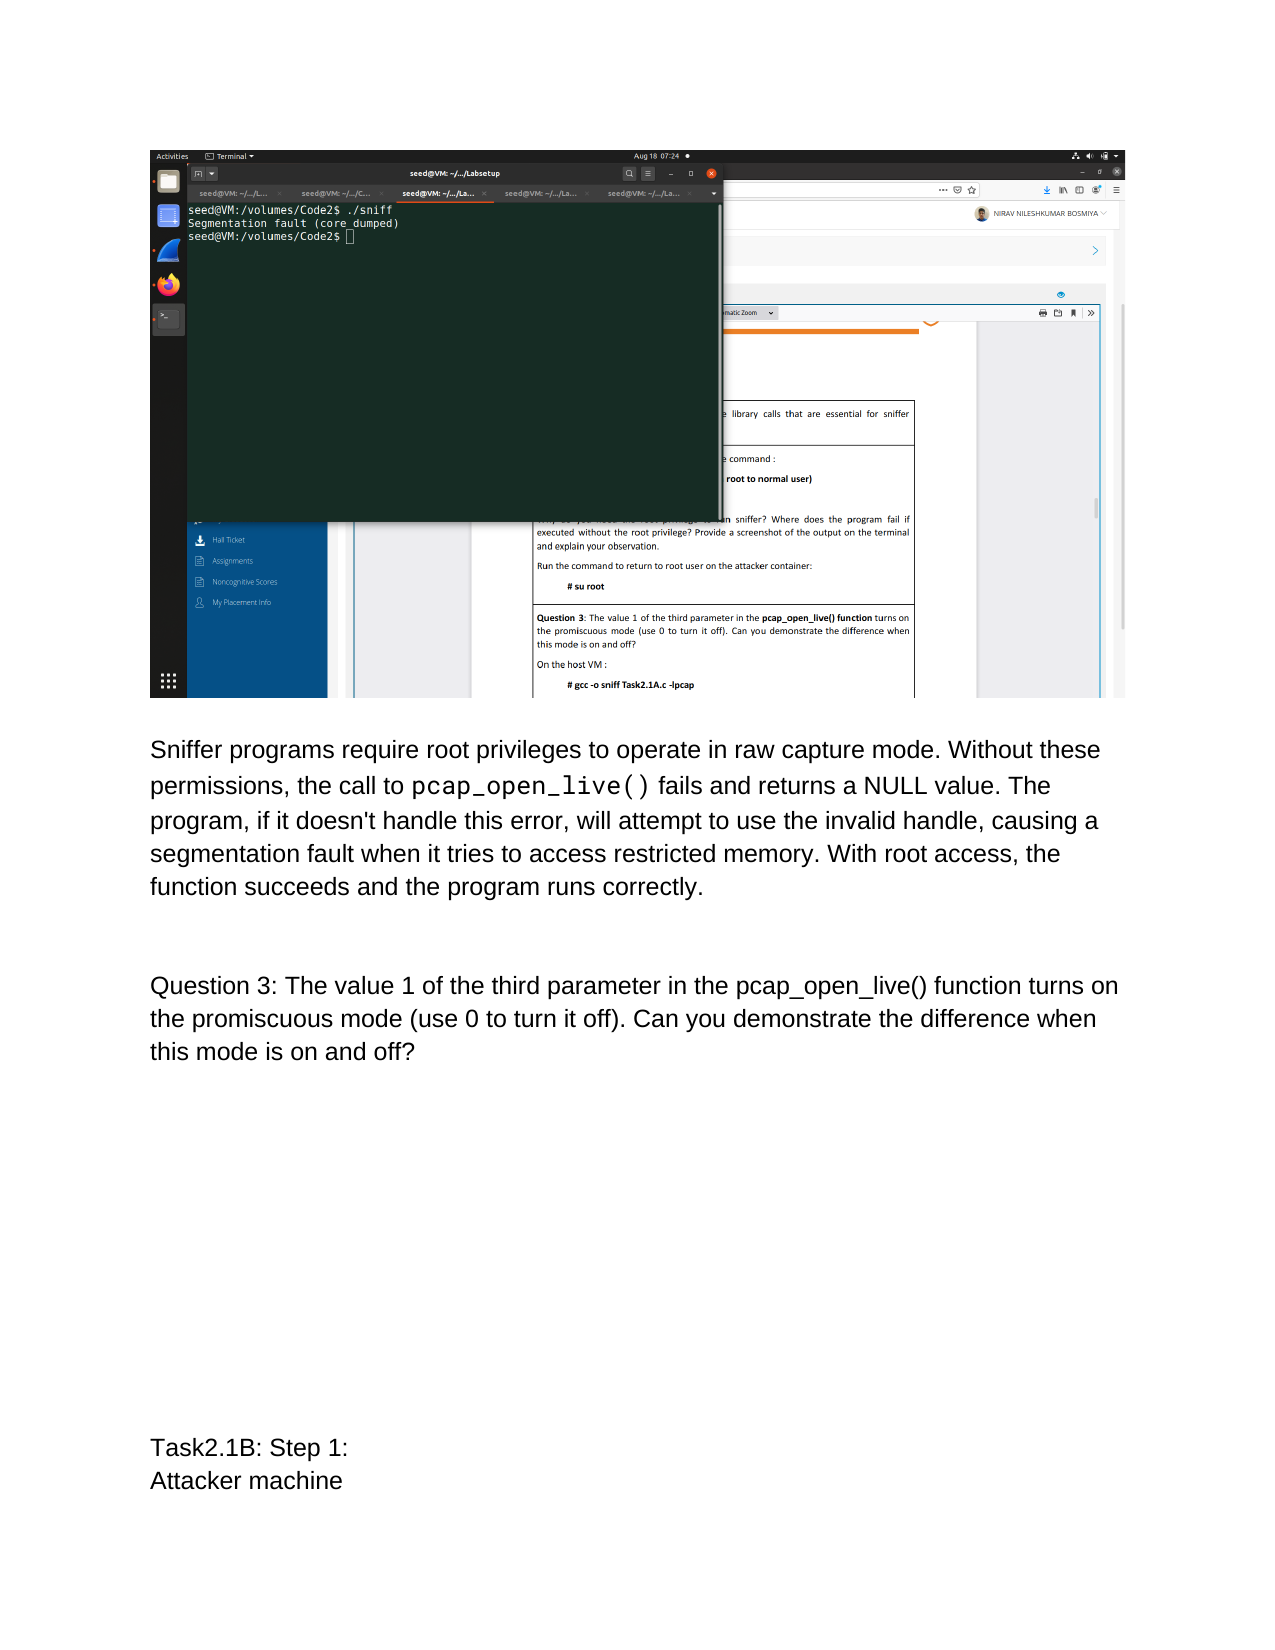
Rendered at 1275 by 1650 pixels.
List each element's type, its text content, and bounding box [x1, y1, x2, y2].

picture [150, 150, 1125, 698]
text Task2.1B: Step 1: [150, 1367, 1125, 1462]
text this mode is on and off? [150, 1037, 1125, 1066]
text Attacker machine [150, 1466, 1125, 1495]
text Question 3: The value 1 of the third parameter in the pcap_open_live() function turns on [150, 971, 1125, 999]
text Sniffer programs require root privileges to operate in raw capture mode. Without these permissions, the call to pcap_open_live() fails and returns a NULL value. The program, if it doesn't handle this error, will attempt to use the invalid handle, causing a segmentation fault when it tries to access restricted memory. With root access, the function succeeds and the program runs correctly. [150, 735, 1125, 901]
text the promiscuous mode (use 0 to turn it off). Can you demonstrate the difference when [150, 1004, 1125, 1033]
